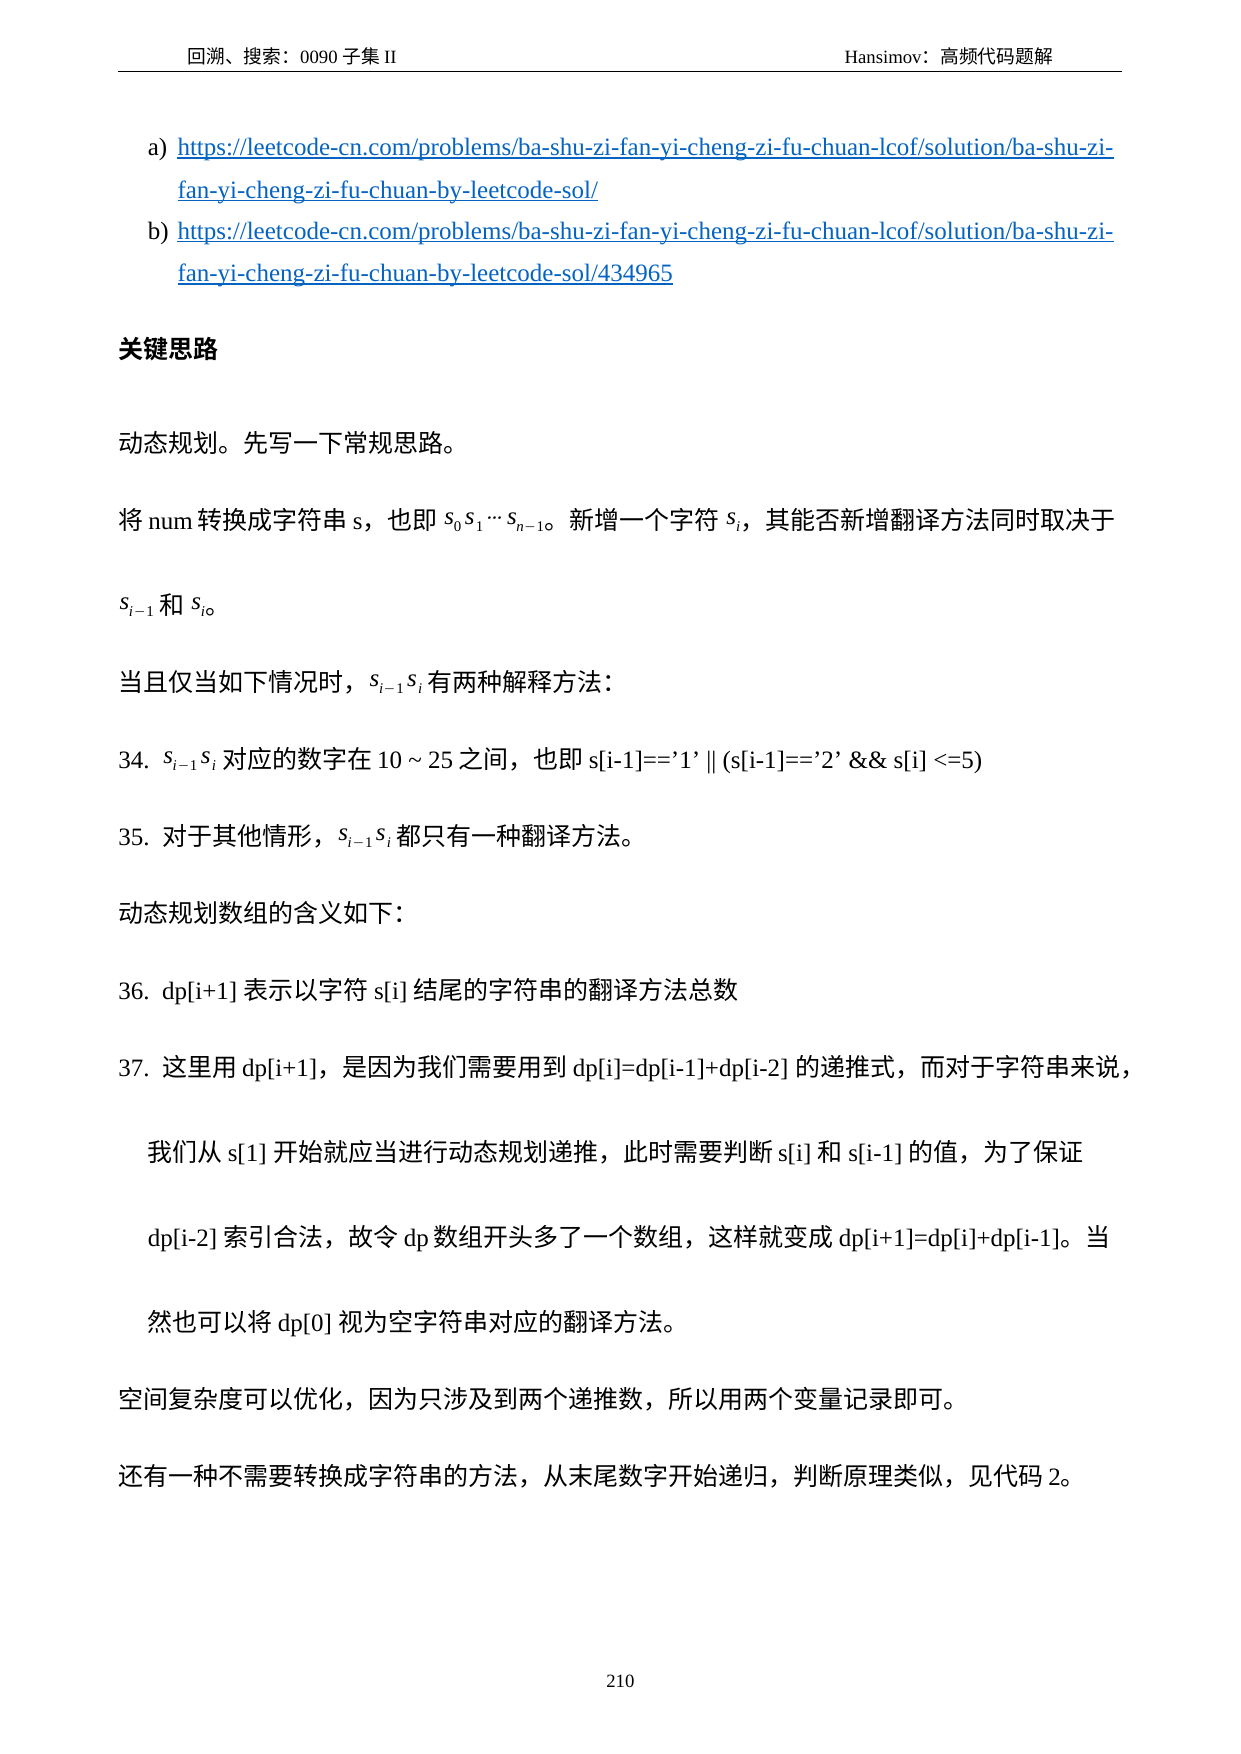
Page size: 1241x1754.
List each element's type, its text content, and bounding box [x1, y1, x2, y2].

text 将num转换成字符串s，也即 。新增一个字符 ，其能否新增翻译方法同时取决于 和 。 [118, 485, 1122, 638]
text 动态规划。先写一下常规思路。 [118, 408, 1122, 476]
text 动态规划数组的含义如下： [118, 878, 1122, 946]
list 这里用dp[i+1]，是因为我们需要用到 dp[i]=dp[i-1]+dp[i-2] 的递推式，而对于字符串来说，我们从s[1] 开始就应当进行动态规划递推，此时需要判断s[i] 和 s[i-1] 的值，为了保证dp[i-2] 索引合法，故令dp数组开头多了一个数组，这样就变成dp[i+1]=dp[i]+dp[i-1]。当然也可以将dp[0] 视为空字符串对应的翻译方法。 [118, 1032, 1122, 1354]
list 对于其他情形， 都只有一种翻译方法。 [118, 801, 1122, 869]
list 对应的数字在10 ~ 25之间，也即 s[i-1]==’1’ || (s[i-1]==’2’ && s[i] <=5) [118, 724, 1122, 792]
list https://leetcode-cn.com/problems/ba-shu-zi-fan-yi-cheng-zi-fu-chuan-lcof/solution/ba-shu-zi-fan-yi-cheng-zi-fu-chuan-by-leetcode-sol/ [148, 130, 1122, 206]
text 空间复杂度可以优化，因为只涉及到两个递推数，所以用两个变量记录即可。 [118, 1363, 1122, 1431]
text 当且仅当如下情况时， 有两种解释方法： [118, 647, 1122, 715]
list https://leetcode-cn.com/problems/ba-shu-zi-fan-yi-cheng-zi-fu-chuan-lcof/solution/ba-shu-zi-fan-yi-cheng-zi-fu-chuan-by-leetcode-sol/434965 [148, 213, 1122, 290]
subtitle 关键思路 [118, 314, 1097, 382]
text 还有一种不需要转换成字符串的方法，从末尾数字开始递归，判断原理类似，见代码2。 [118, 1440, 1122, 1508]
list dp[i+1] 表示以字符 s[i] 结尾的字符串的翻译方法总数 [118, 955, 1122, 1023]
